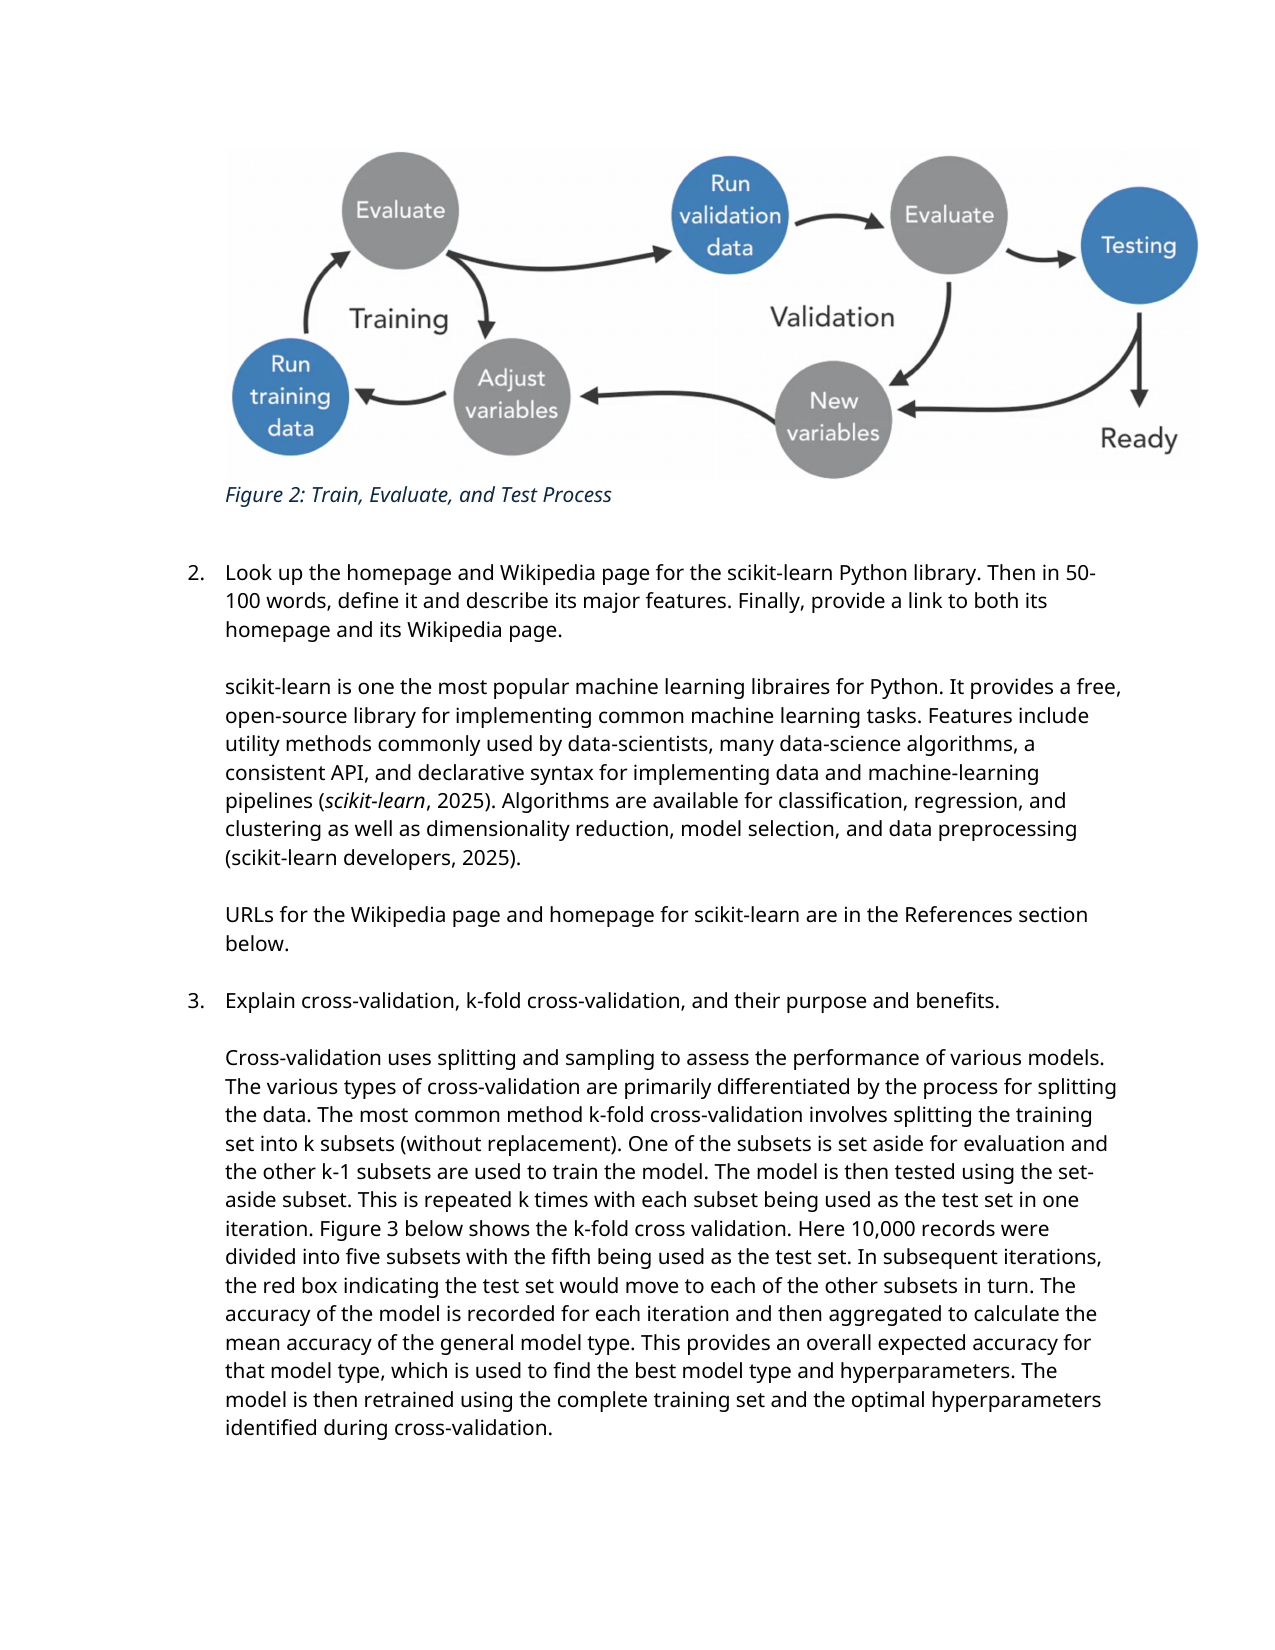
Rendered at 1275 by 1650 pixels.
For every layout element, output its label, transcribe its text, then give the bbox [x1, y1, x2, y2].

text URLs for the Wikipedia page and homepage for scikit-learn are in the References section below. [225, 901, 1125, 957]
text Figure 2: Train, Evaluate, and Test Process [225, 480, 1125, 508]
list Explain cross-validation, k-fold cross-validation, and their purpose and benefits. [187, 987, 1125, 1043]
text Cross-validation uses splitting and sampling to assess the performance of various models. The various types of cross-validation are primarily differentiated by the process for splitting the data. The most common method k-fold cross-validation involves splitting the training set into k subsets (without replacement). One of the subsets is set aside for evaluation and the other k-1 subsets are used to train the model. The model is then tested using the set-aside subset. This is repeated k times with each subset being used as the test set in one iteration. Figure 3 below shows the k-fold cross validation. Here 10,000 records were divided into five subsets with the fifth being used as the test set. In subsequent iterations, the red box indicating the test set would move to each of the other subsets in turn. The accuracy of the model is recorded for each iteration and then aggregated to calculate the mean accuracy of the general model type. This provides an overall expected accuracy for that model type, which is used to find the best model type and hyperparameters. The model is then retrained using the complete training set and the optimal hyperparameters identified during cross-validation. [225, 1043, 1125, 1442]
picture [225, 150, 1200, 480]
text scikit-learn is one the most popular machine learning libraires for Python. It provides a free, open-source library for implementing common machine learning tasks. Features include utility methods commonly used by data-scientists, many data-science algorithms, a consistent API, and declarative syntax for implementing data and machine-learning pipelines (scikit-learn, 2025). Algorithms are available for classification, regression, and clustering as well as dimensionality reduction, model selection, and data preprocessing (scikit-learn developers, 2025). [225, 672, 1125, 871]
list Look up the homepage and Wikipedia page for the scikit-learn Python library. Then in 50-100 words, define it and describe its major features. Finally, provide a link to both its homepage and its Wikipedia page. [187, 558, 1125, 643]
